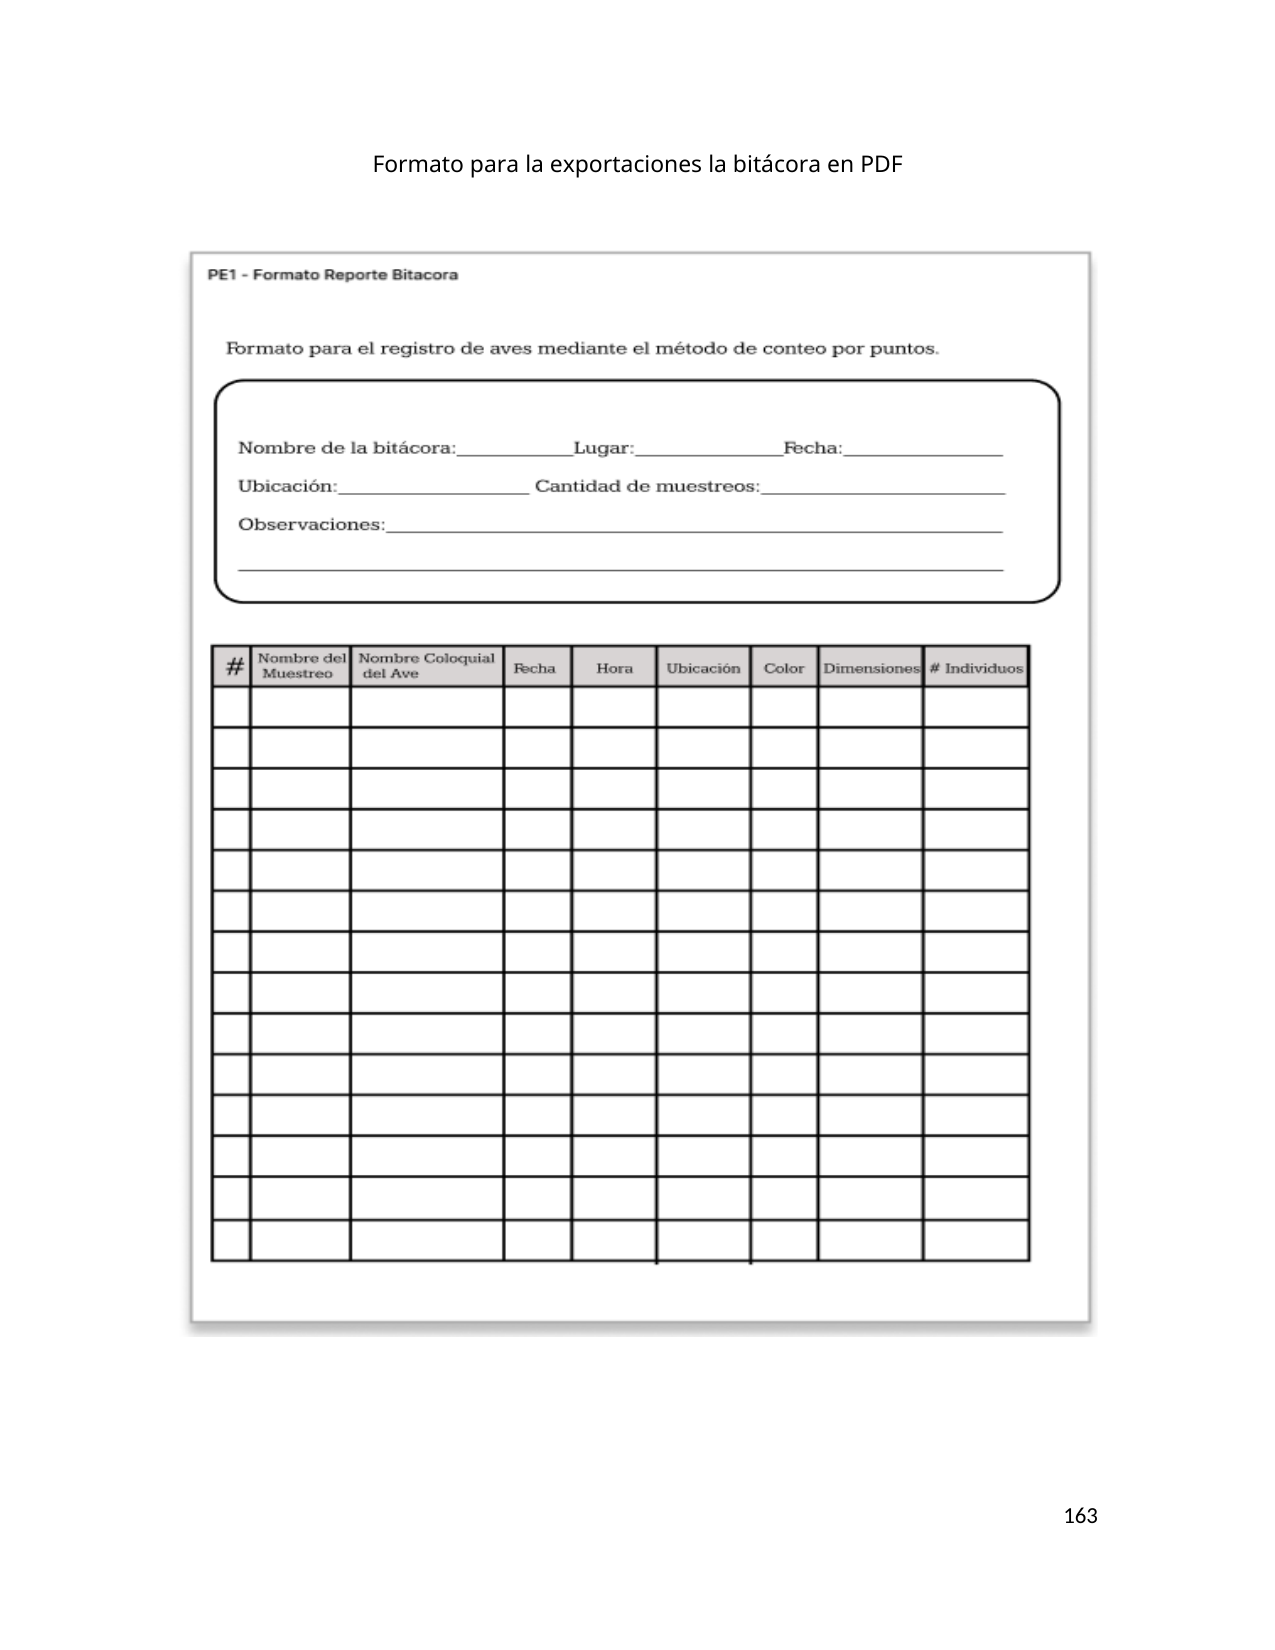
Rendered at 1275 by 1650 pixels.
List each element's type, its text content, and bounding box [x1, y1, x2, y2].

picture [177, 245, 1098, 1337]
text Formato para la exportaciones la bitácora en PDF [177, 148, 1098, 179]
